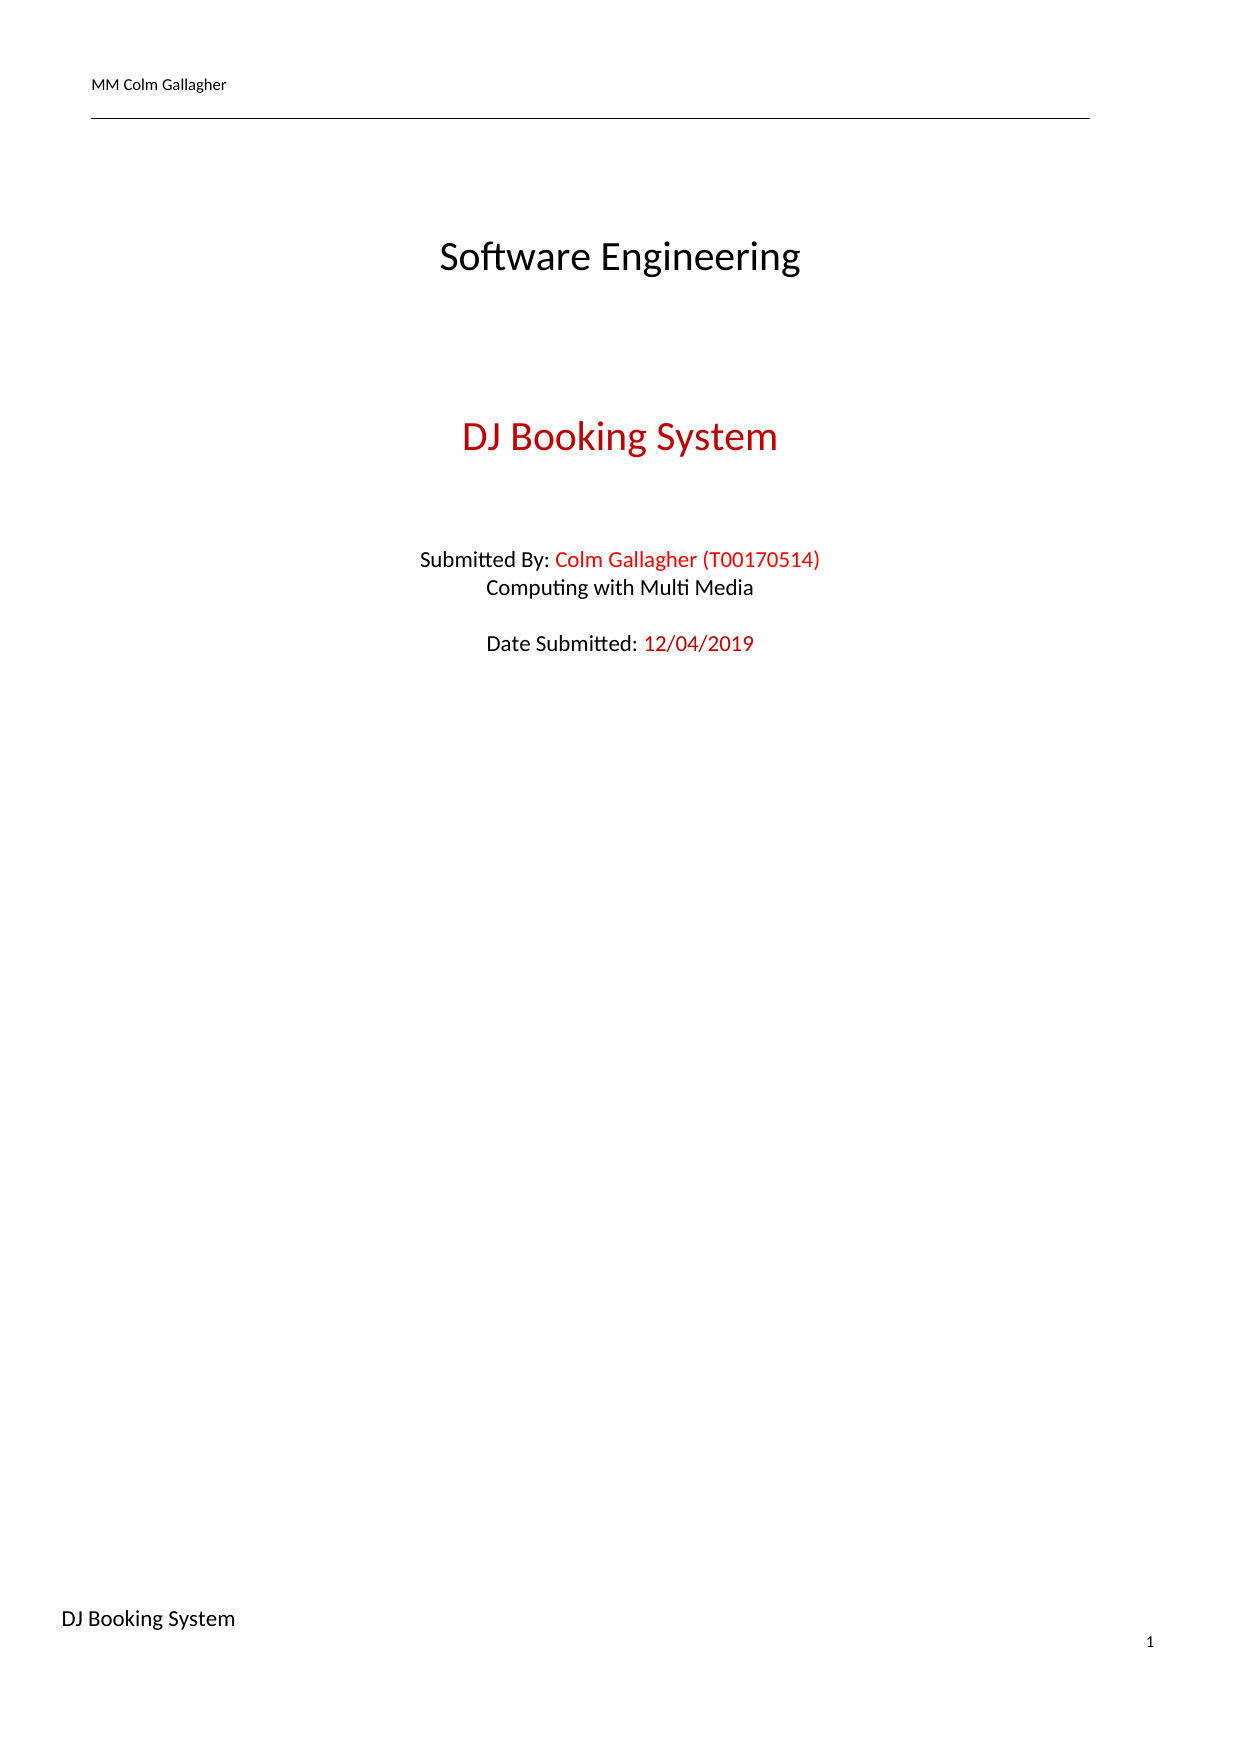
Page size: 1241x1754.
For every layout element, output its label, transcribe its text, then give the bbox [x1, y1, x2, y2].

text Submitted By: Colm Gallagher (T00170514) [150, 545, 1090, 573]
text DJ Booking System [150, 410, 1090, 461]
text Software Engineering [150, 229, 1090, 280]
text Computing with Multi Media [150, 573, 1090, 601]
text Date Submitted: 12/04/2019 [150, 629, 1090, 657]
